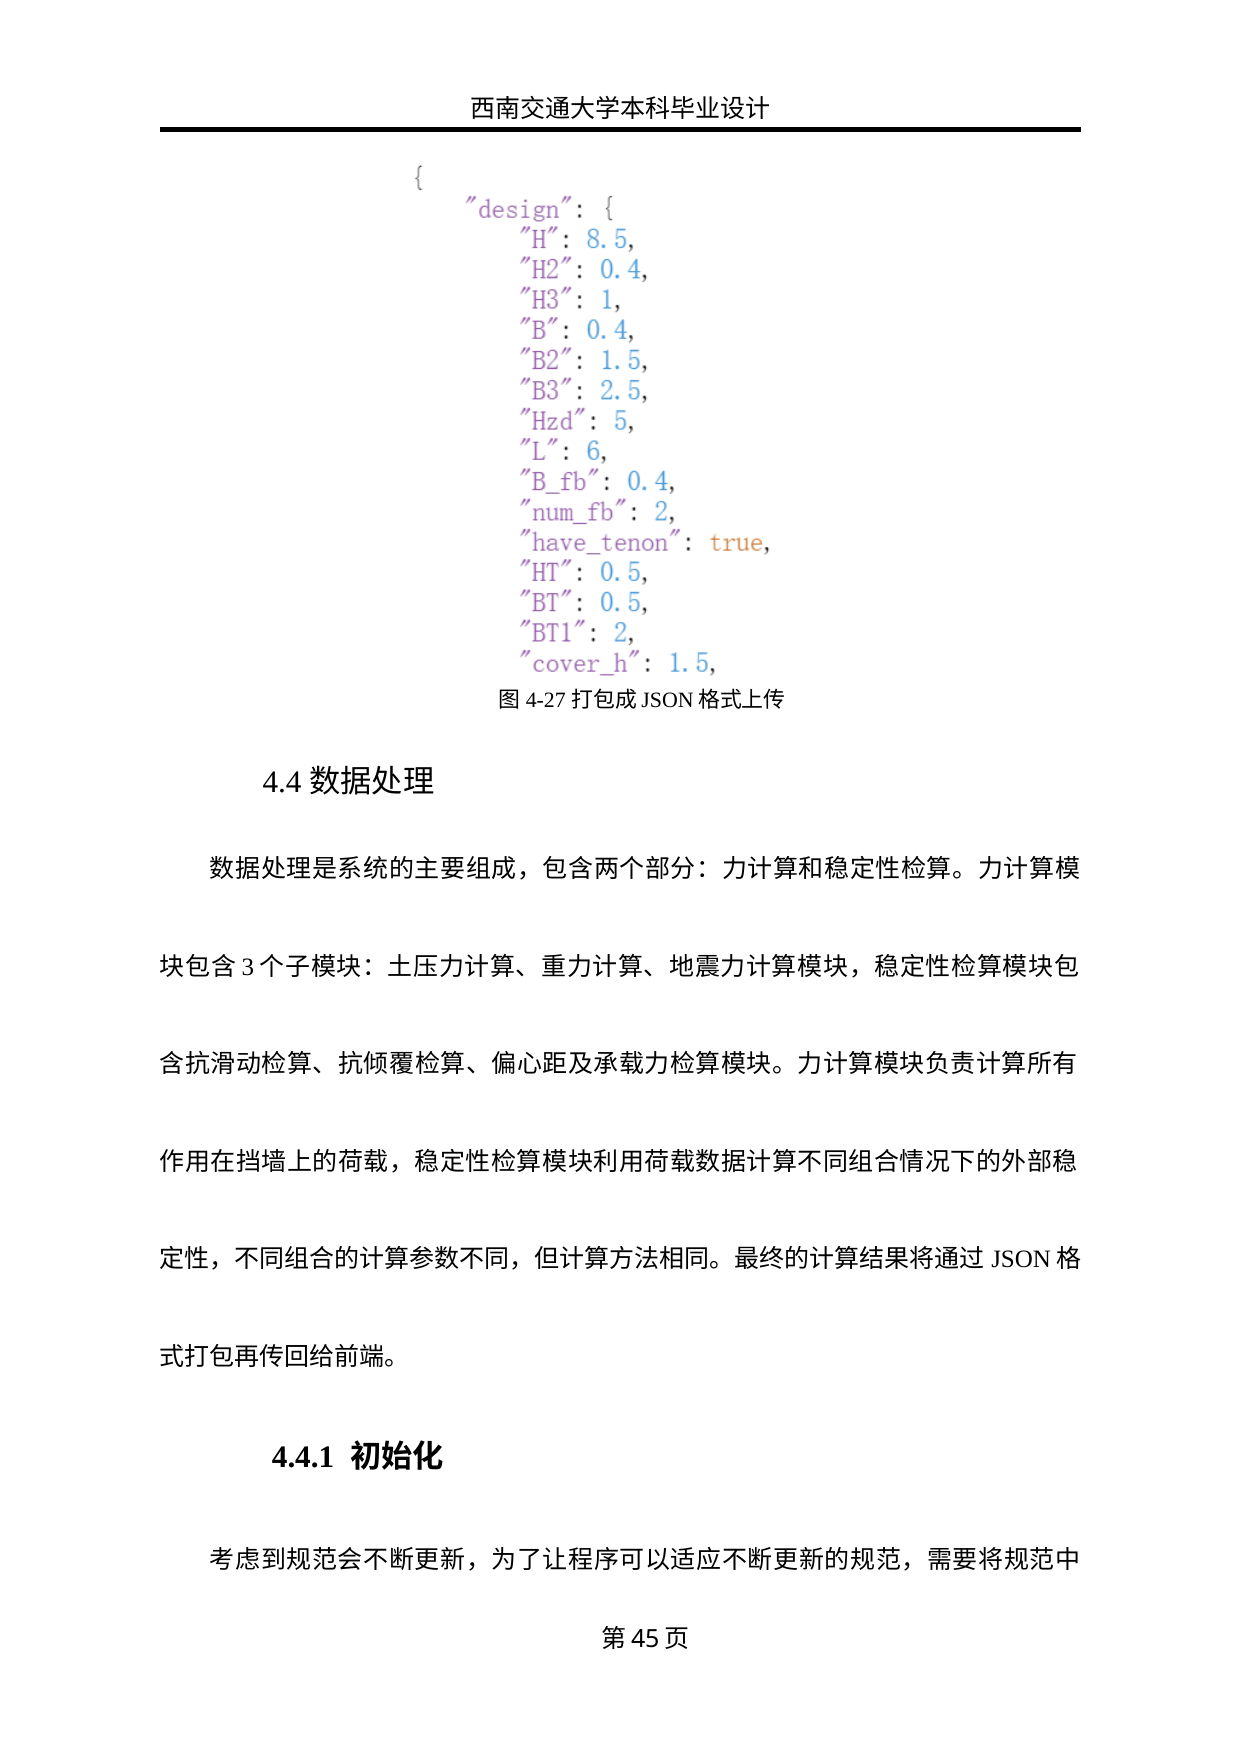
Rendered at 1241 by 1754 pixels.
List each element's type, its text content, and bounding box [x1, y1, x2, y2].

subtitle 初始化 [272, 1421, 1081, 1486]
subtitle 数据处理 [262, 747, 1081, 812]
picture [408, 162, 832, 679]
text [159, 1525, 1081, 1590]
text 数据处理是系统的主要组成，包含两个部分：力计算和稳定性检算。力计算模块包含3个子模块：土压力计算、重力计算、地震力计算模块，稳定性检算模块包含抗滑动检算、抗倾覆检算、偏心距及承载力检算模块。力计算模块负责计算所有作用在挡墙上的荷载，稳定性检算模块利用荷载数据计算不同组合情况下的外部稳定性，不同组合的计算参数不同，但计算方法相同。最终的计算结果将通过JSON格式打包再传回给前端。 [159, 834, 1081, 1387]
